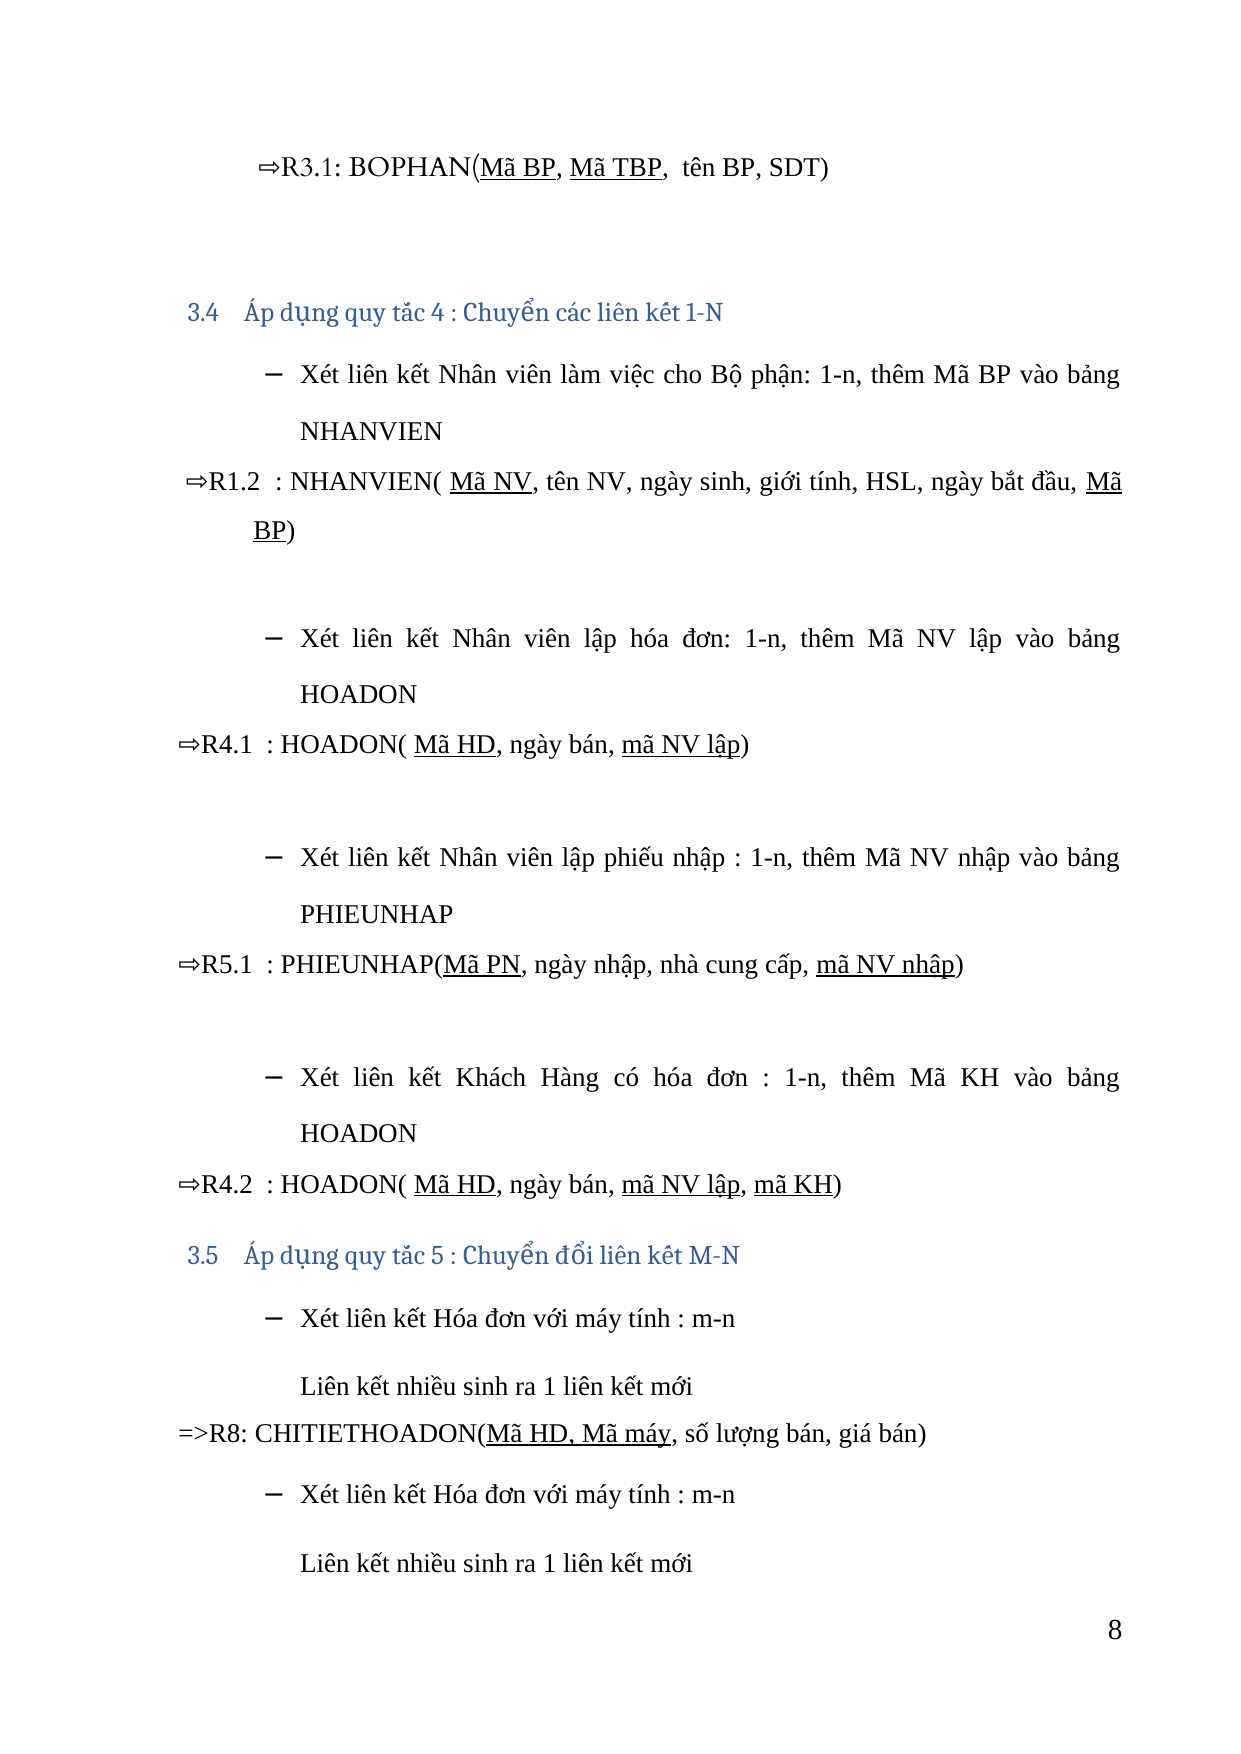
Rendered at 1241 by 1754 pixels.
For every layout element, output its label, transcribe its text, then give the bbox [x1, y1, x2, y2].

text =>R8: CHITIETHOADON(Mã HD, Mã máy, số lượng bán, giá bán) [178, 1417, 1122, 1448]
text ⇨R5.1 : PHIEUNHAP(Mã PN, ngày nhập, nhà cung cấp, mã NV nhập) [178, 944, 1122, 981]
subtitle Áp dụng quy tắc 4 : Chuyển các liên kết 1-N [187, 297, 1122, 328]
list Xét liên kết Khách Hàng có hóa đơn : 1-n, thêm Mã KH vào bảng HOADON [262, 1046, 1122, 1149]
text Mã BP, Mã TBP, tên BP, SDT) [258, 150, 1125, 187]
text ⇨R4.1 : HOADON( Mã HD, ngày bán, mã NV lập) [178, 725, 1122, 762]
list Xét liên kết Nhân viên lập phiếu nhập : 1-n, thêm Mã NV nhập vào bảng PHIEUNHAP [262, 827, 1122, 929]
text Liên kết nhiều sinh ra 1 liên kết mới [300, 1370, 1122, 1401]
subtitle Áp dụng quy tắc 5 : Chuyển đổi liên kết M-N [187, 1240, 1122, 1271]
list Xét liên kết Hóa đơn với máy tính : m-n [262, 1287, 1122, 1342]
list Xét liên kết Nhân viên lập hóa đơn: 1-n, thêm Mã NV lập vào bảng HOADON [262, 607, 1122, 709]
text ⇨R4.2 : HOADON( Mã HD, ngày bán, mã NV lập, mã KH) [178, 1164, 1122, 1201]
list Xét liên kết Nhân viên làm việc cho Bộ phận: 1-n, thêm Mã BP vào bảng NHANVIEN [262, 344, 1122, 446]
list Xét liên kết Hóa đơn với máy tính : m-n [262, 1463, 1122, 1519]
text ⇨R1.2 : NHANVIEN( Mã NV, tên NV, ngày sinh, giới tính, HSL, ngày bắt đầu, Mã BP) [178, 461, 1122, 545]
text Liên kết nhiều sinh ra 1 liên kết mới [300, 1547, 1122, 1578]
